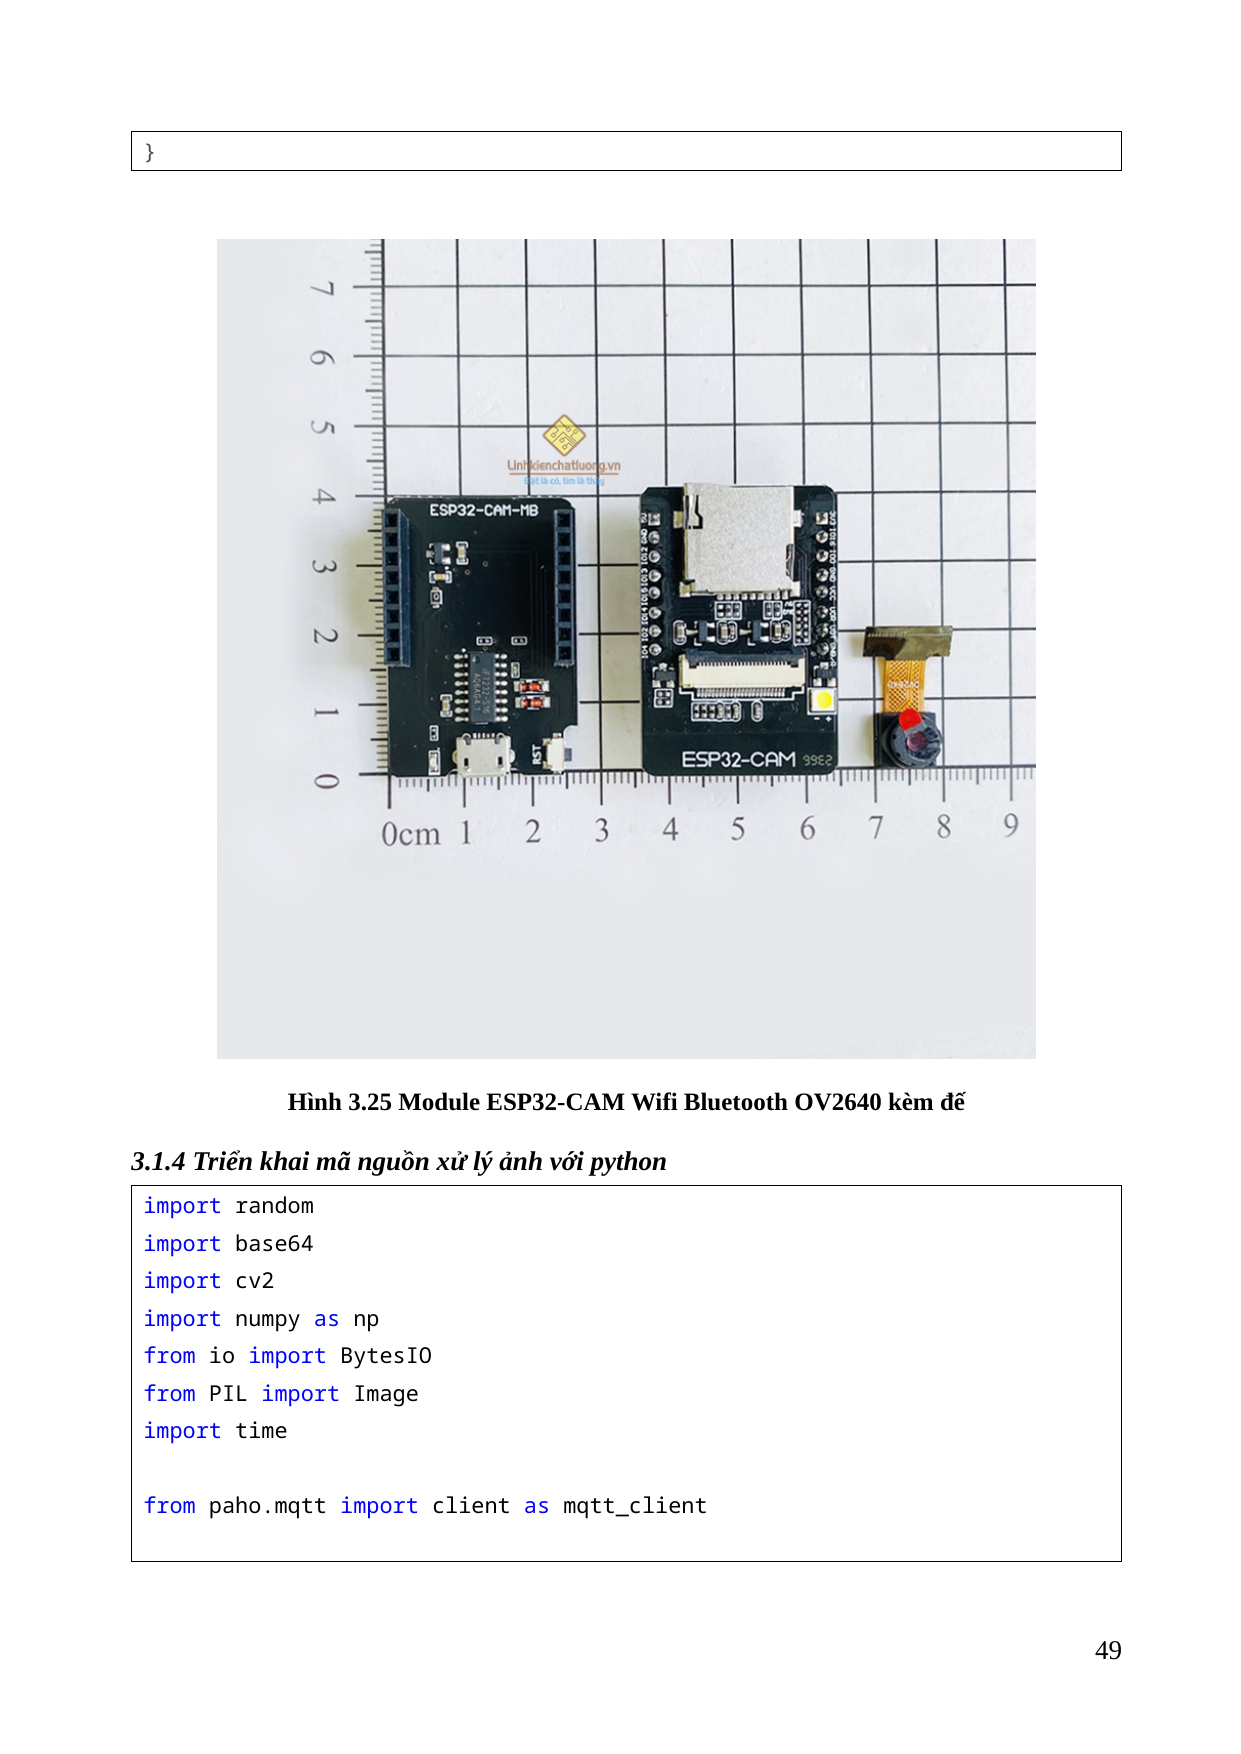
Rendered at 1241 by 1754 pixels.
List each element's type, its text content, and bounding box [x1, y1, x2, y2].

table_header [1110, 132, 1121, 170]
subtitle Triển khai mã nguồn xử lý ảnh với python [131, 1141, 1122, 1179]
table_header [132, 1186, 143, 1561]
picture [217, 239, 1036, 1059]
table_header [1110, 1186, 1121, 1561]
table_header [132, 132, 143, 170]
